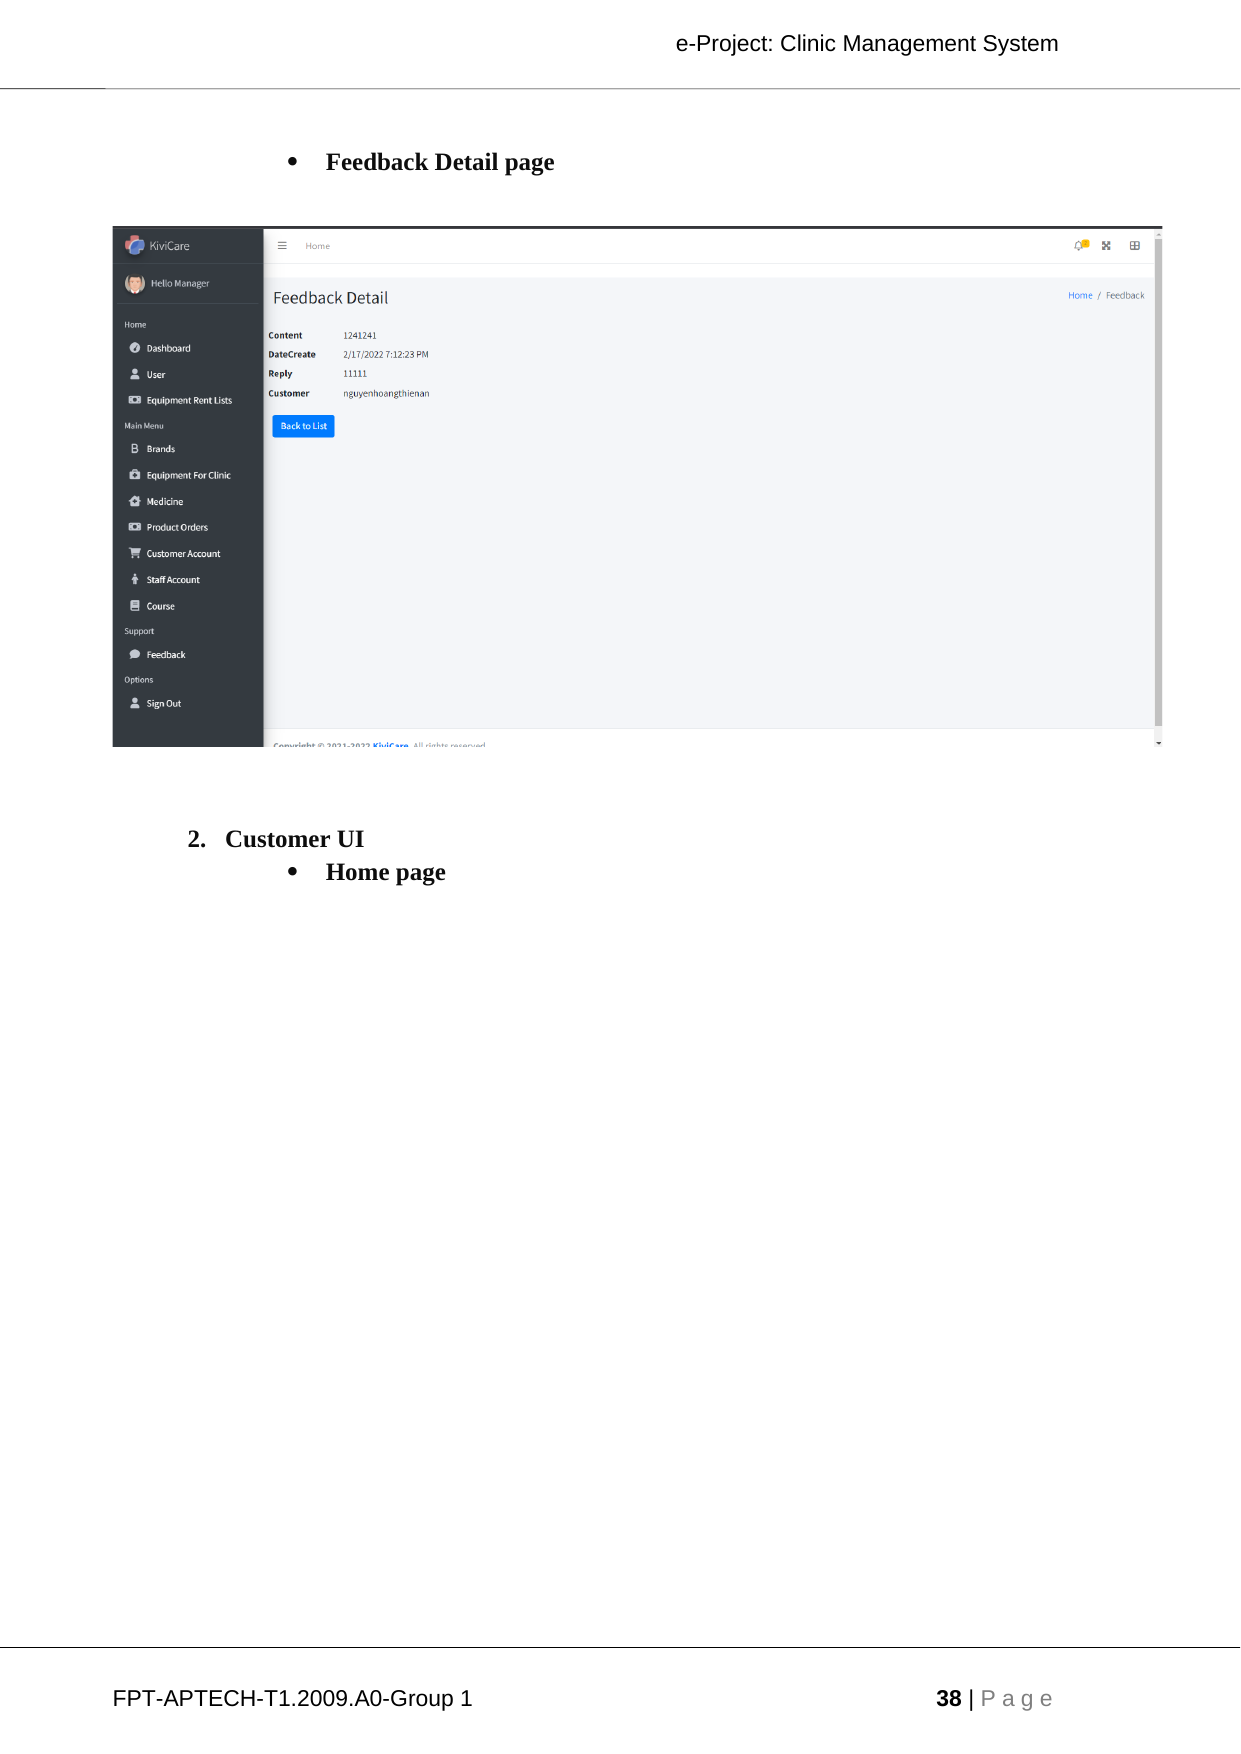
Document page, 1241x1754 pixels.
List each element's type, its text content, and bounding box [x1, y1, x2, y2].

list Customer UI [187, 824, 1162, 853]
list Home page [288, 857, 1162, 886]
picture [112, 226, 1163, 747]
list Feedback Detail page [288, 147, 1162, 176]
